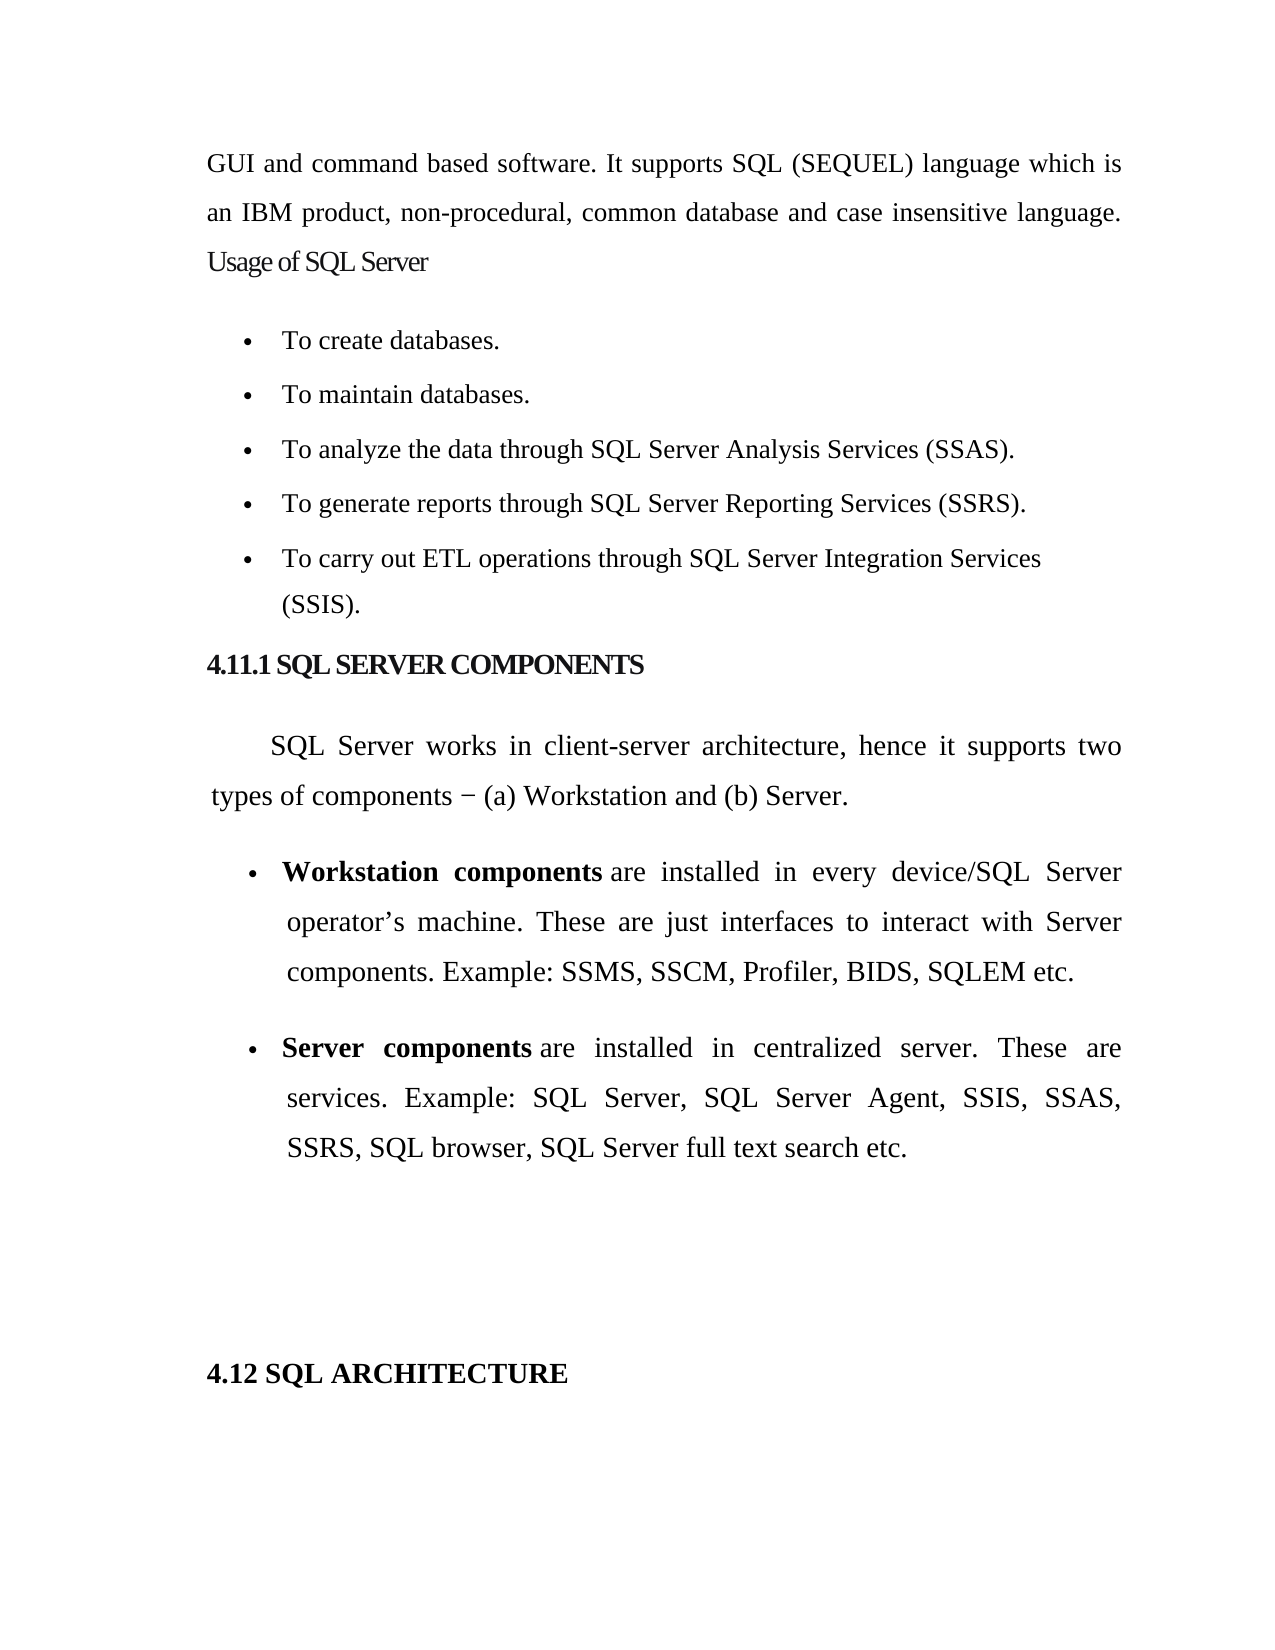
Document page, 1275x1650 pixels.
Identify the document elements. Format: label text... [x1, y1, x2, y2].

list To generate reports through SQL Server Reporting Services (SSRS). [244, 487, 1127, 519]
list Server components are installed in centralized server. These are services. Example: SQL Server, SQL Server Agent, SSIS, SSAS, SSRS, SQL browser, SQL Server full text search etc. [249, 1030, 1122, 1164]
subtitle 4.11.1 SQL SERVER COMPONENTS [207, 643, 1122, 681]
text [207, 148, 1123, 278]
text 4.12 SQL ARCHITECTURE [207, 1356, 1122, 1390]
list To analyze the data through SQL Server Analysis Services (SSAS). [244, 433, 1127, 464]
text SQL Server works in client-server architecture, hence it supports two types of components − (a) Workstation and (b) Server. [211, 728, 1123, 812]
list Workstation components are installed in every device/SQL Server operator’s machine. These are just interfaces to interact with Server components. Example: SSMS, SSCM, Profiler, BIDS, SQLEM etc. [249, 854, 1122, 988]
list To maintain databases. [244, 378, 1127, 410]
list To carry out ETL operations through SQL Server Integration Services (SSIS). [244, 542, 1127, 620]
list To create databases. [244, 324, 1127, 355]
